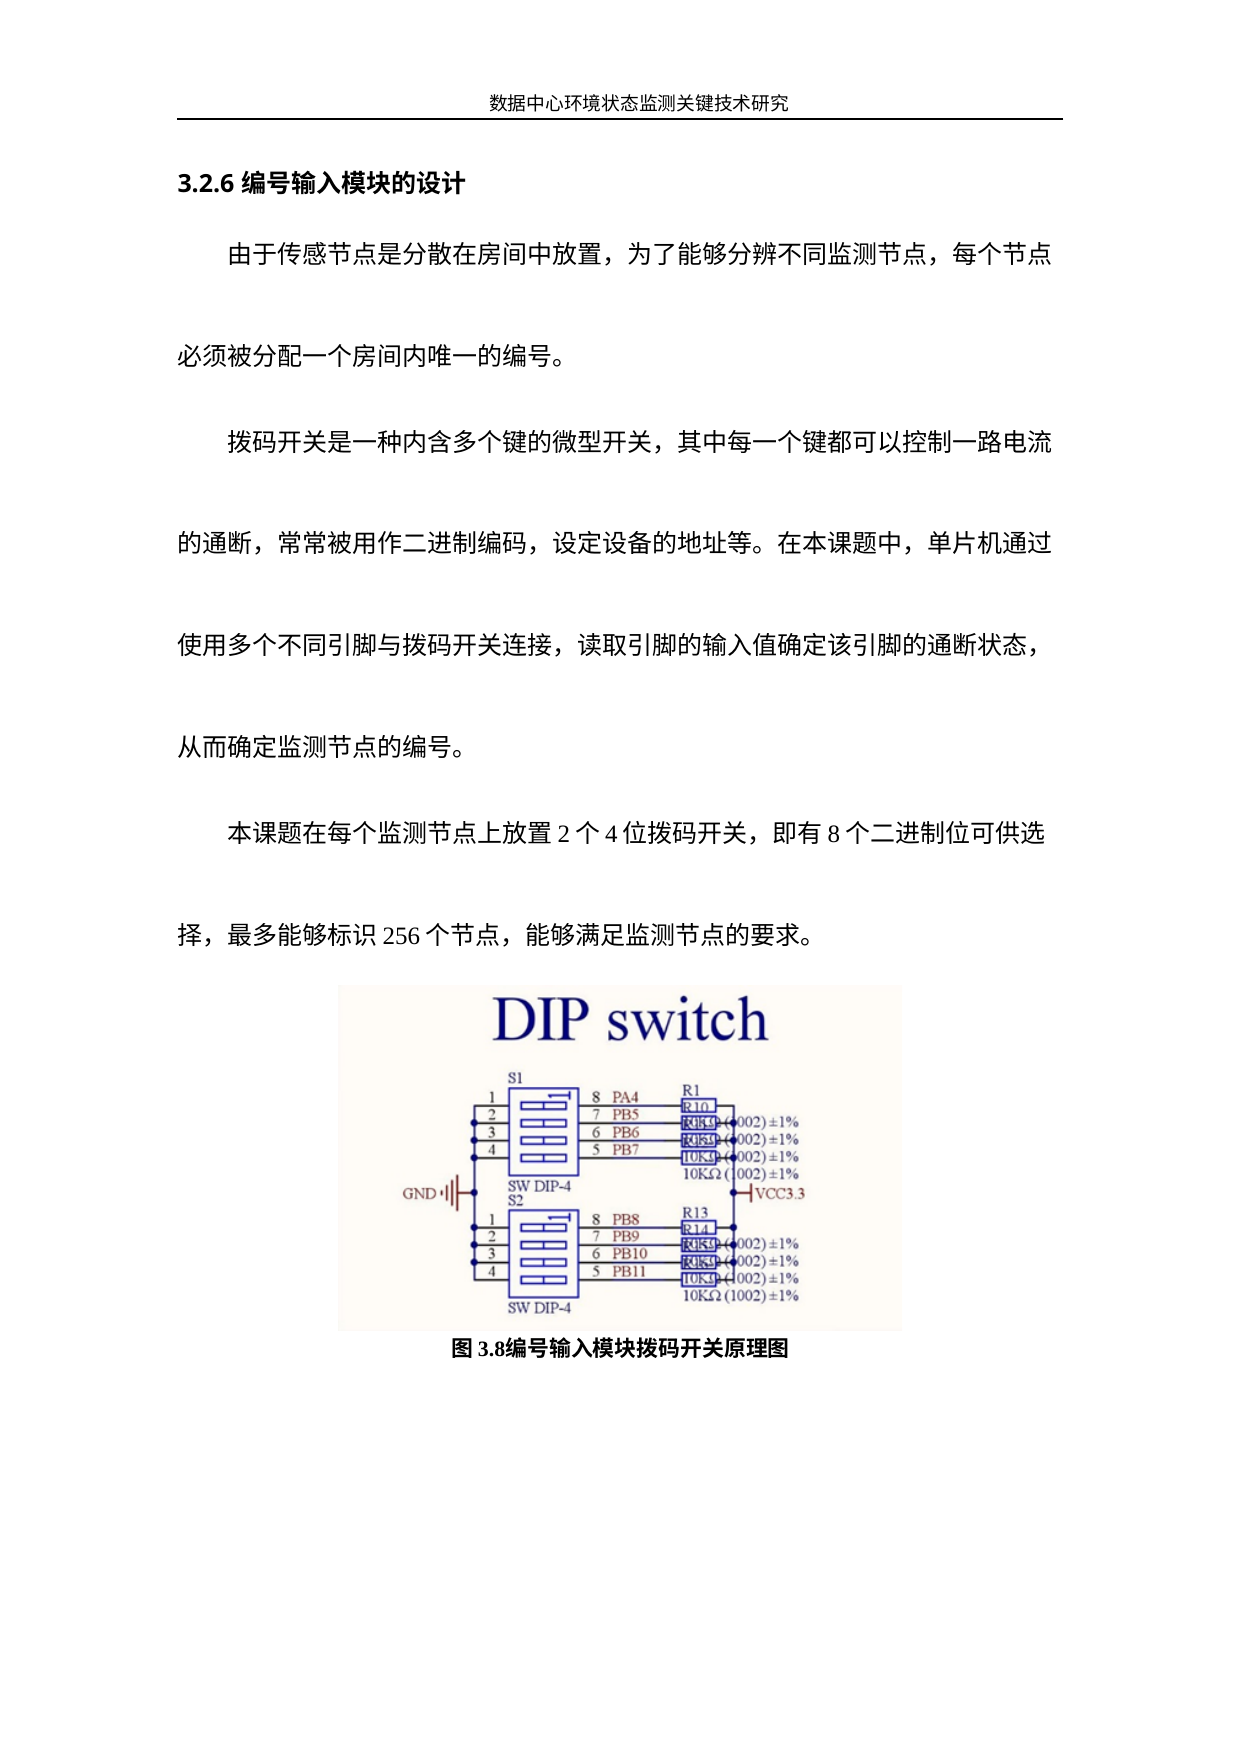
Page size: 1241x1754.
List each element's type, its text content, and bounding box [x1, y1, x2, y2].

picture [338, 985, 903, 1331]
text 拨码开关是一种内含多个键的微型开关，其中每一个键都可以控制一路电流的通断，常常被用作二进制编码，设定设备的地址等。在本课题中，单片机通过使用多个不同引脚与拨码开关连接，读取引脚的输入值确定该引脚的通断状态，从而确定监测节点的编号。 [177, 406, 1063, 780]
text 由于传感节点是分散在房间中放置，为了能够分辨不同监测节点，每个节点必须被分配一个房间内唯一的编号。 [177, 218, 1063, 388]
text 本课题在每个监测节点上放置2个4位拨码开关，即有8个二进制位可供选择，最多能够标识256个节点，能够满足监测节点的要求。 [177, 798, 1063, 968]
subtitle 编号输入模块的设计 [177, 164, 1063, 200]
